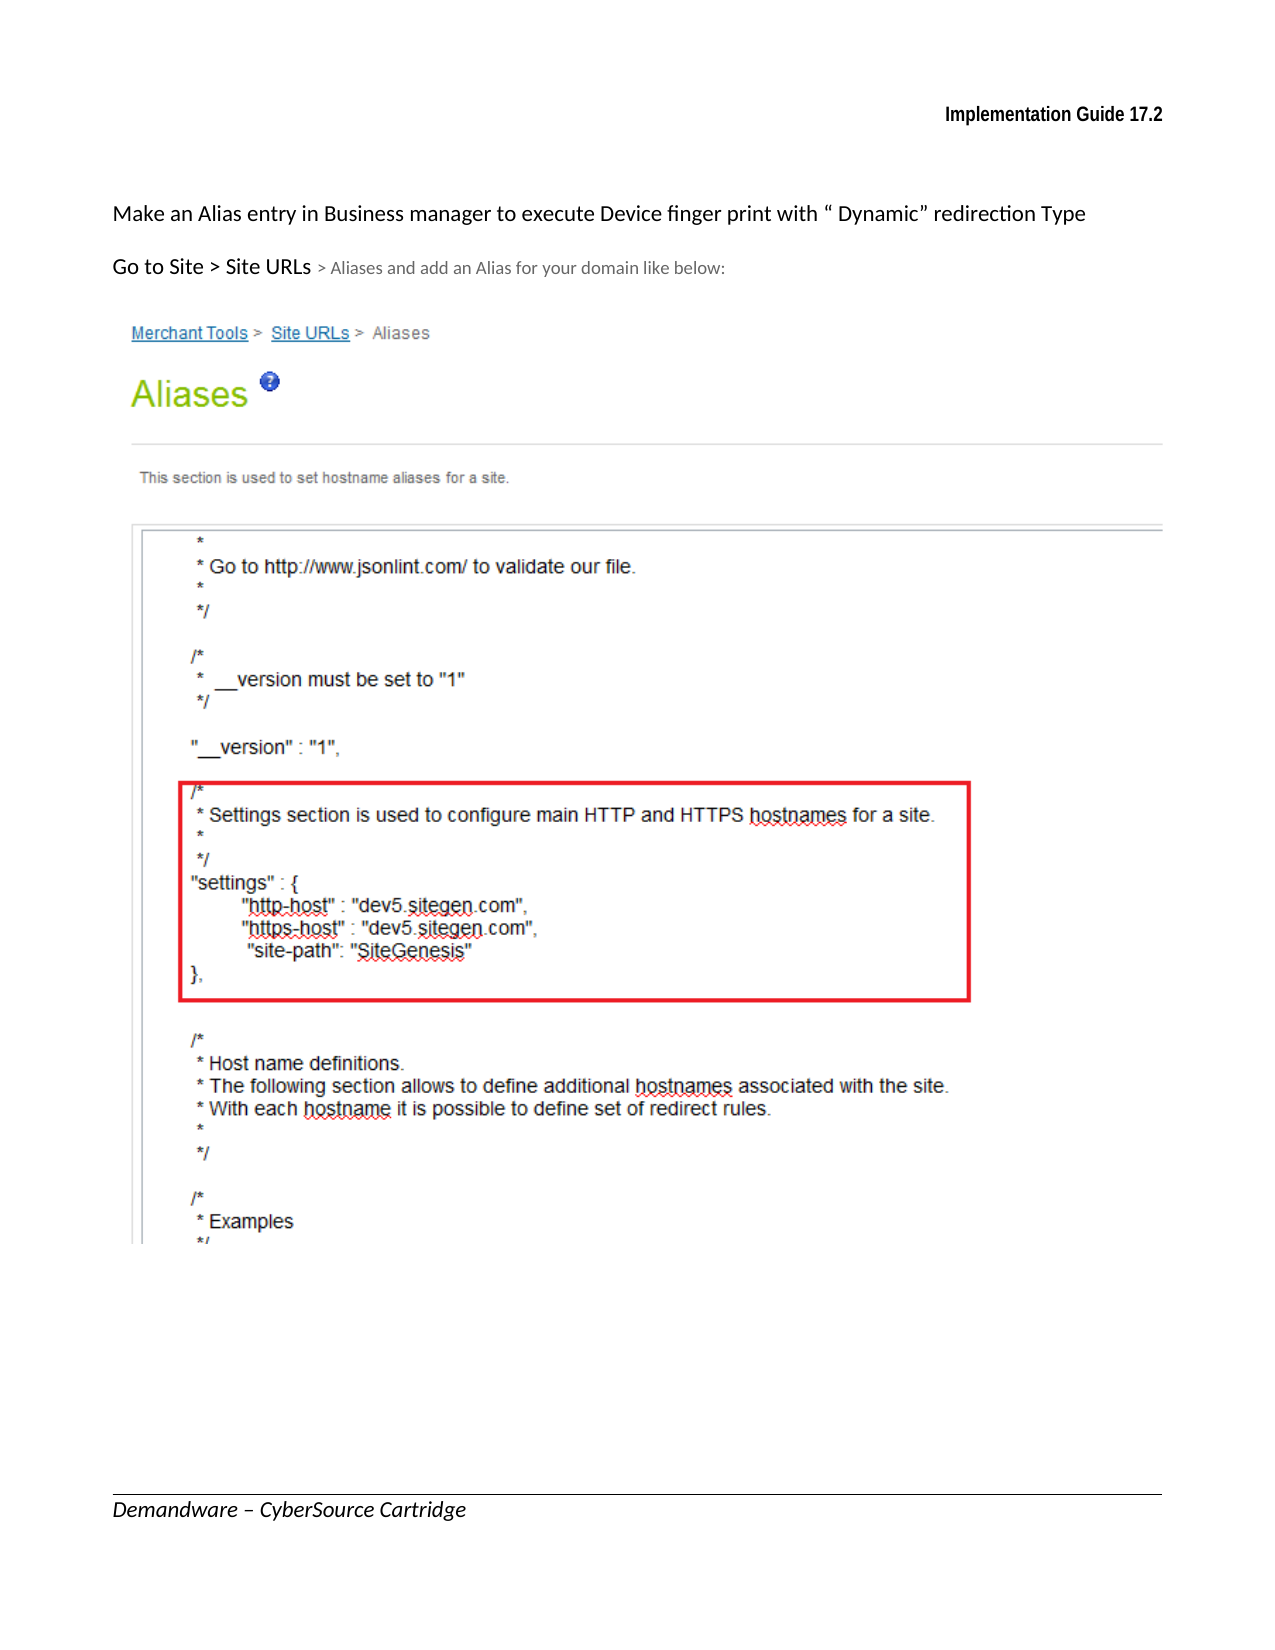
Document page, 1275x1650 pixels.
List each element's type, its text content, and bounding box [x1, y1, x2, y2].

picture [112, 304, 1163, 1244]
text Go to Site > Site URLs > Aliases and add an Alias for your domain like below: [112, 252, 1162, 280]
text Make an Alias entry in Business manager to execute Device finger print with “ Dynamic” redirection Type [112, 199, 1162, 227]
